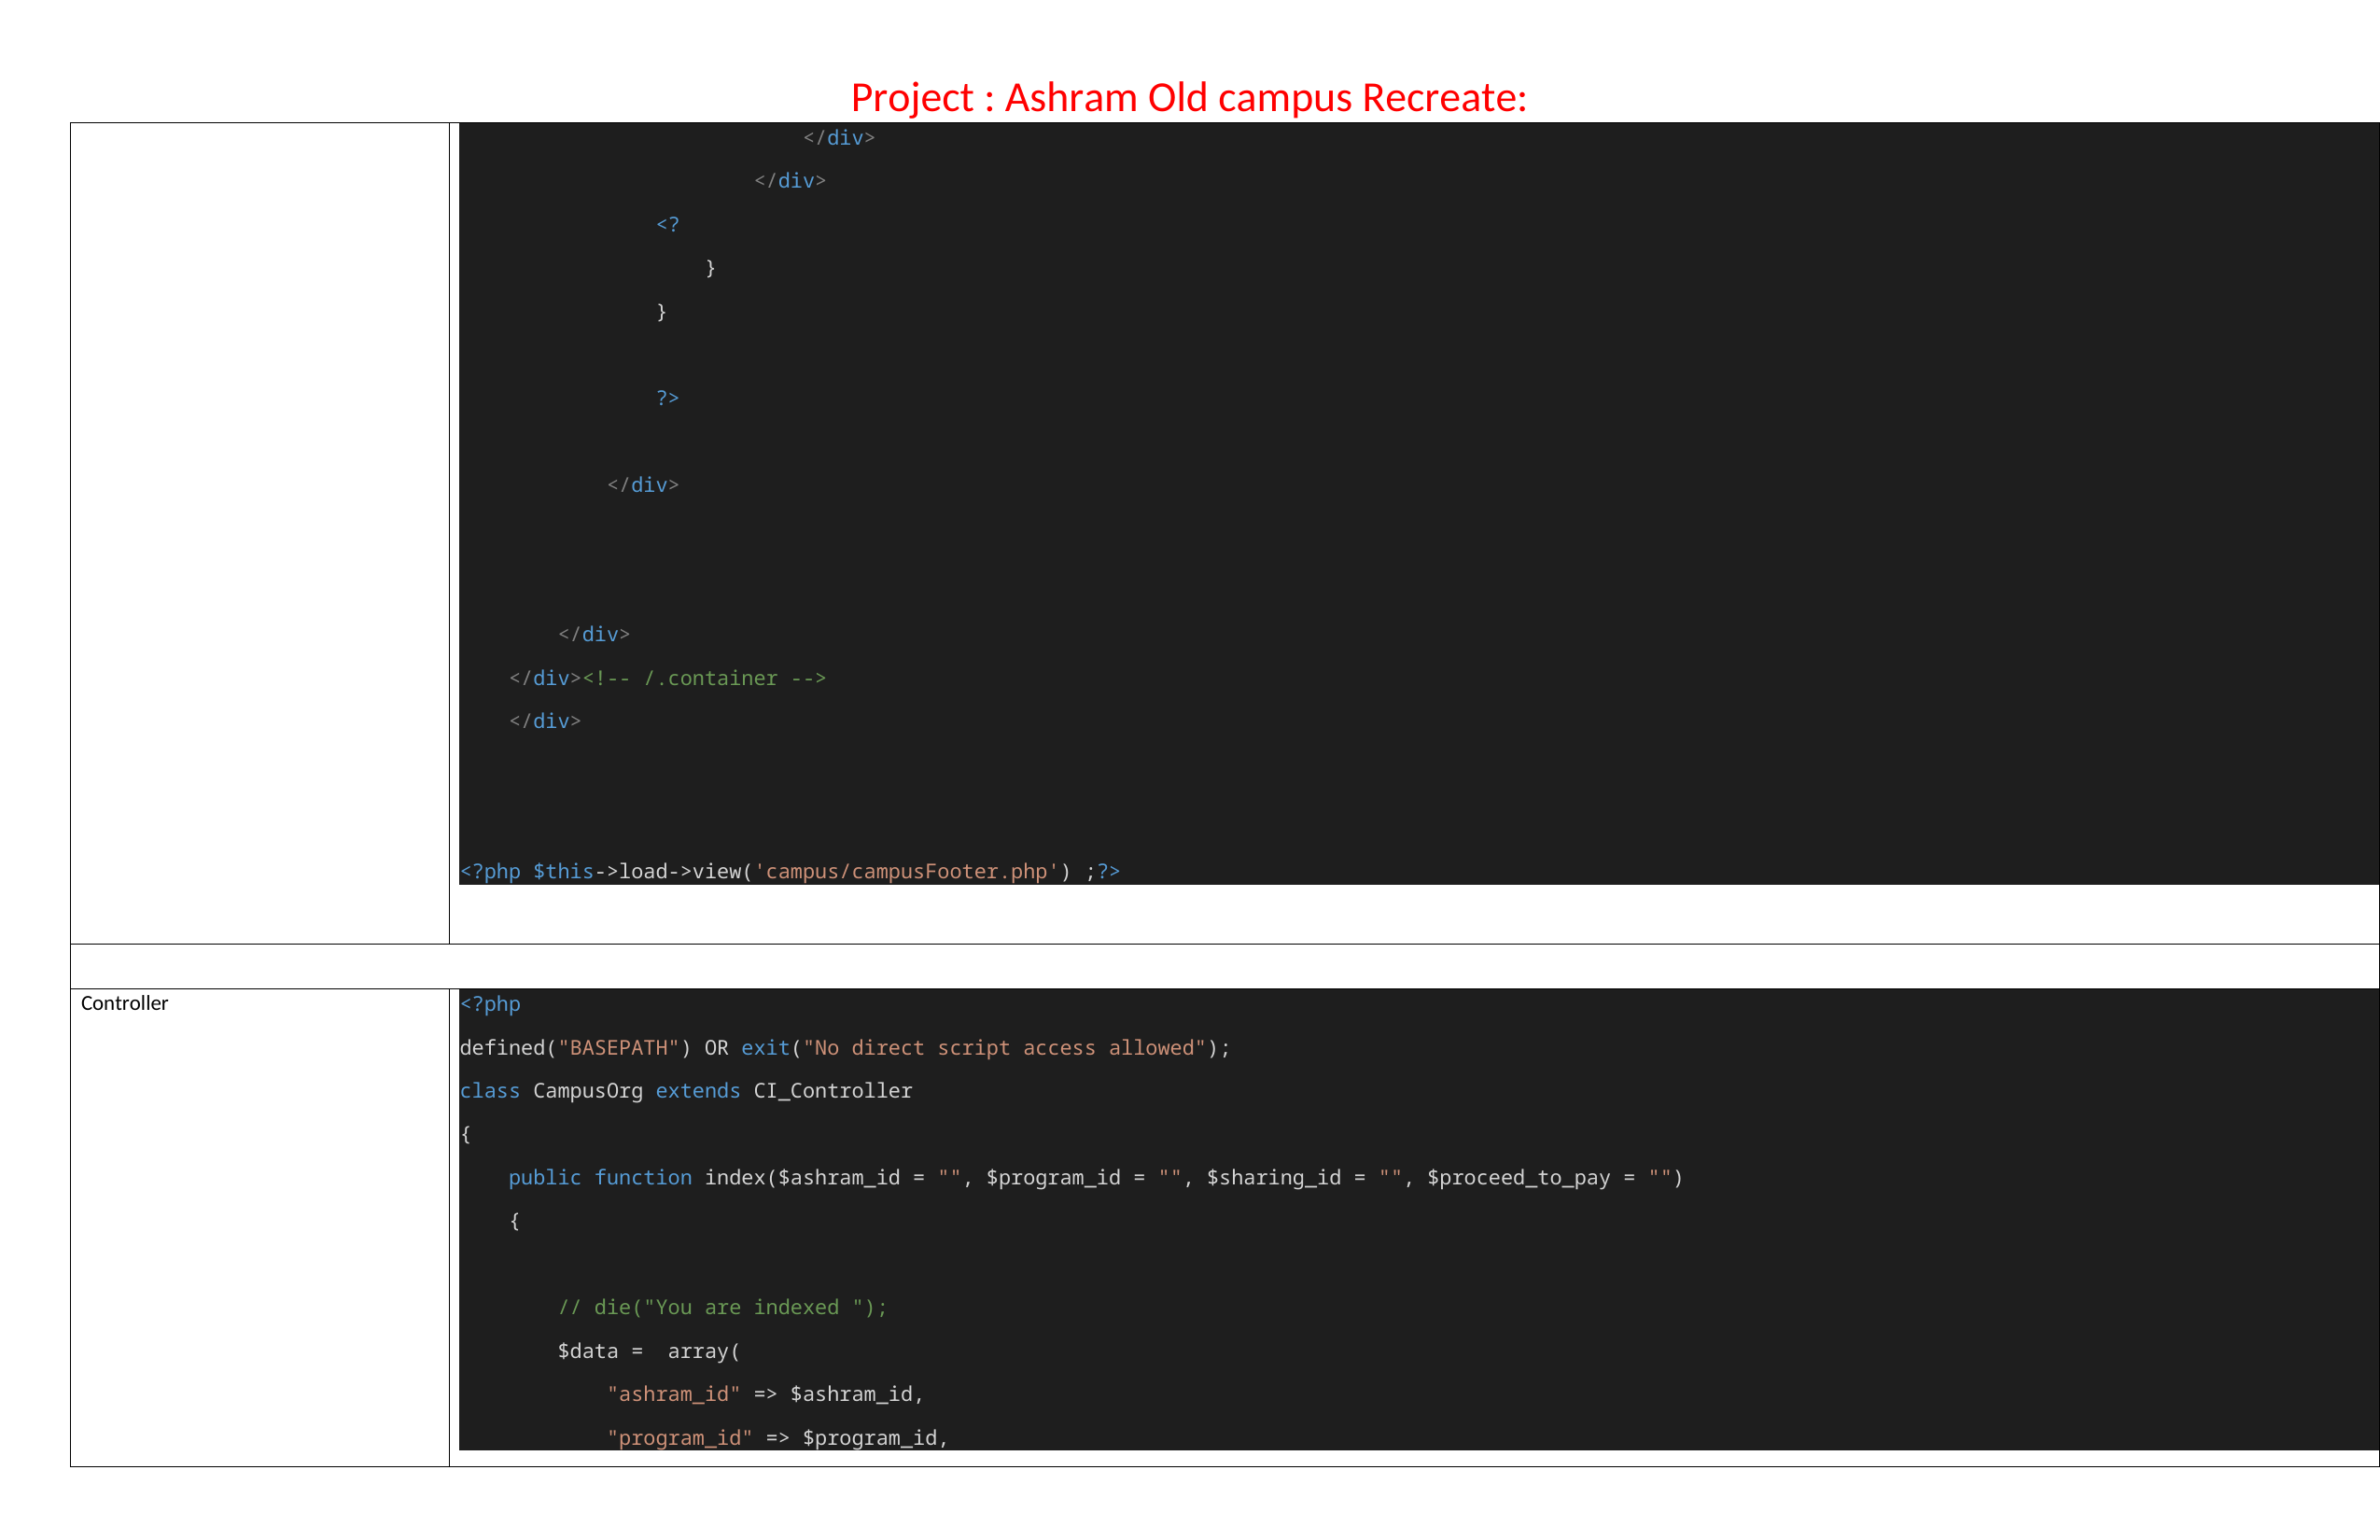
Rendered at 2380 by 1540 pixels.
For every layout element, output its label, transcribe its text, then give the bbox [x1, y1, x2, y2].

table_cell [71, 123, 449, 944]
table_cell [450, 989, 2379, 1466]
table_cell Controller [71, 989, 449, 1466]
table_cell [71, 945, 2379, 988]
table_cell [450, 123, 2379, 944]
